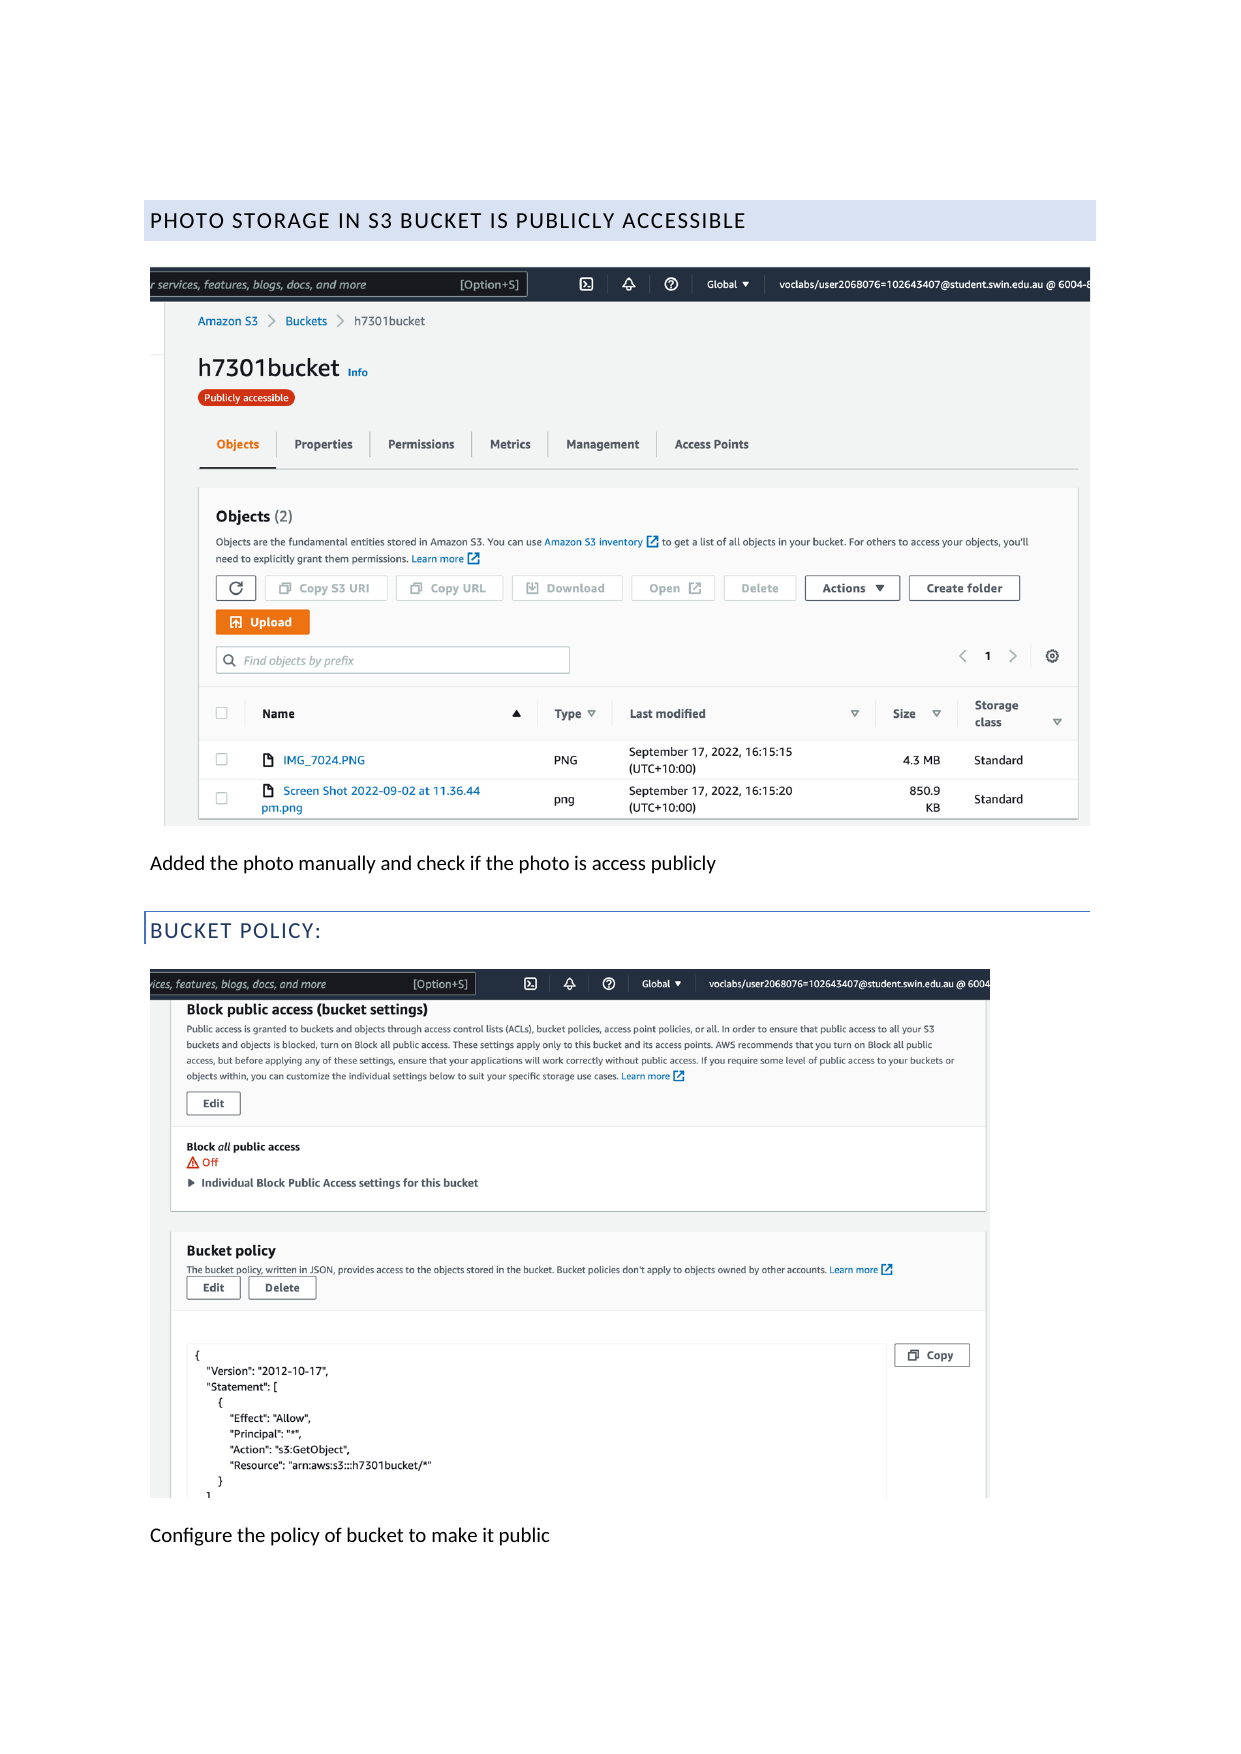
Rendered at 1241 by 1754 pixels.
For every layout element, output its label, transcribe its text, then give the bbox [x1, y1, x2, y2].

subtitle Bucket Policy: [146, 912, 1090, 944]
text Added the photo manually and check if the photo is access publicly [150, 850, 1090, 876]
picture [150, 265, 1091, 826]
subtitle Photo stoRaGe in S3 bucket is publicly accessible [150, 206, 1090, 234]
text Configure the policy of bucket to make it public [150, 1522, 1090, 1547]
picture [150, 969, 990, 1498]
